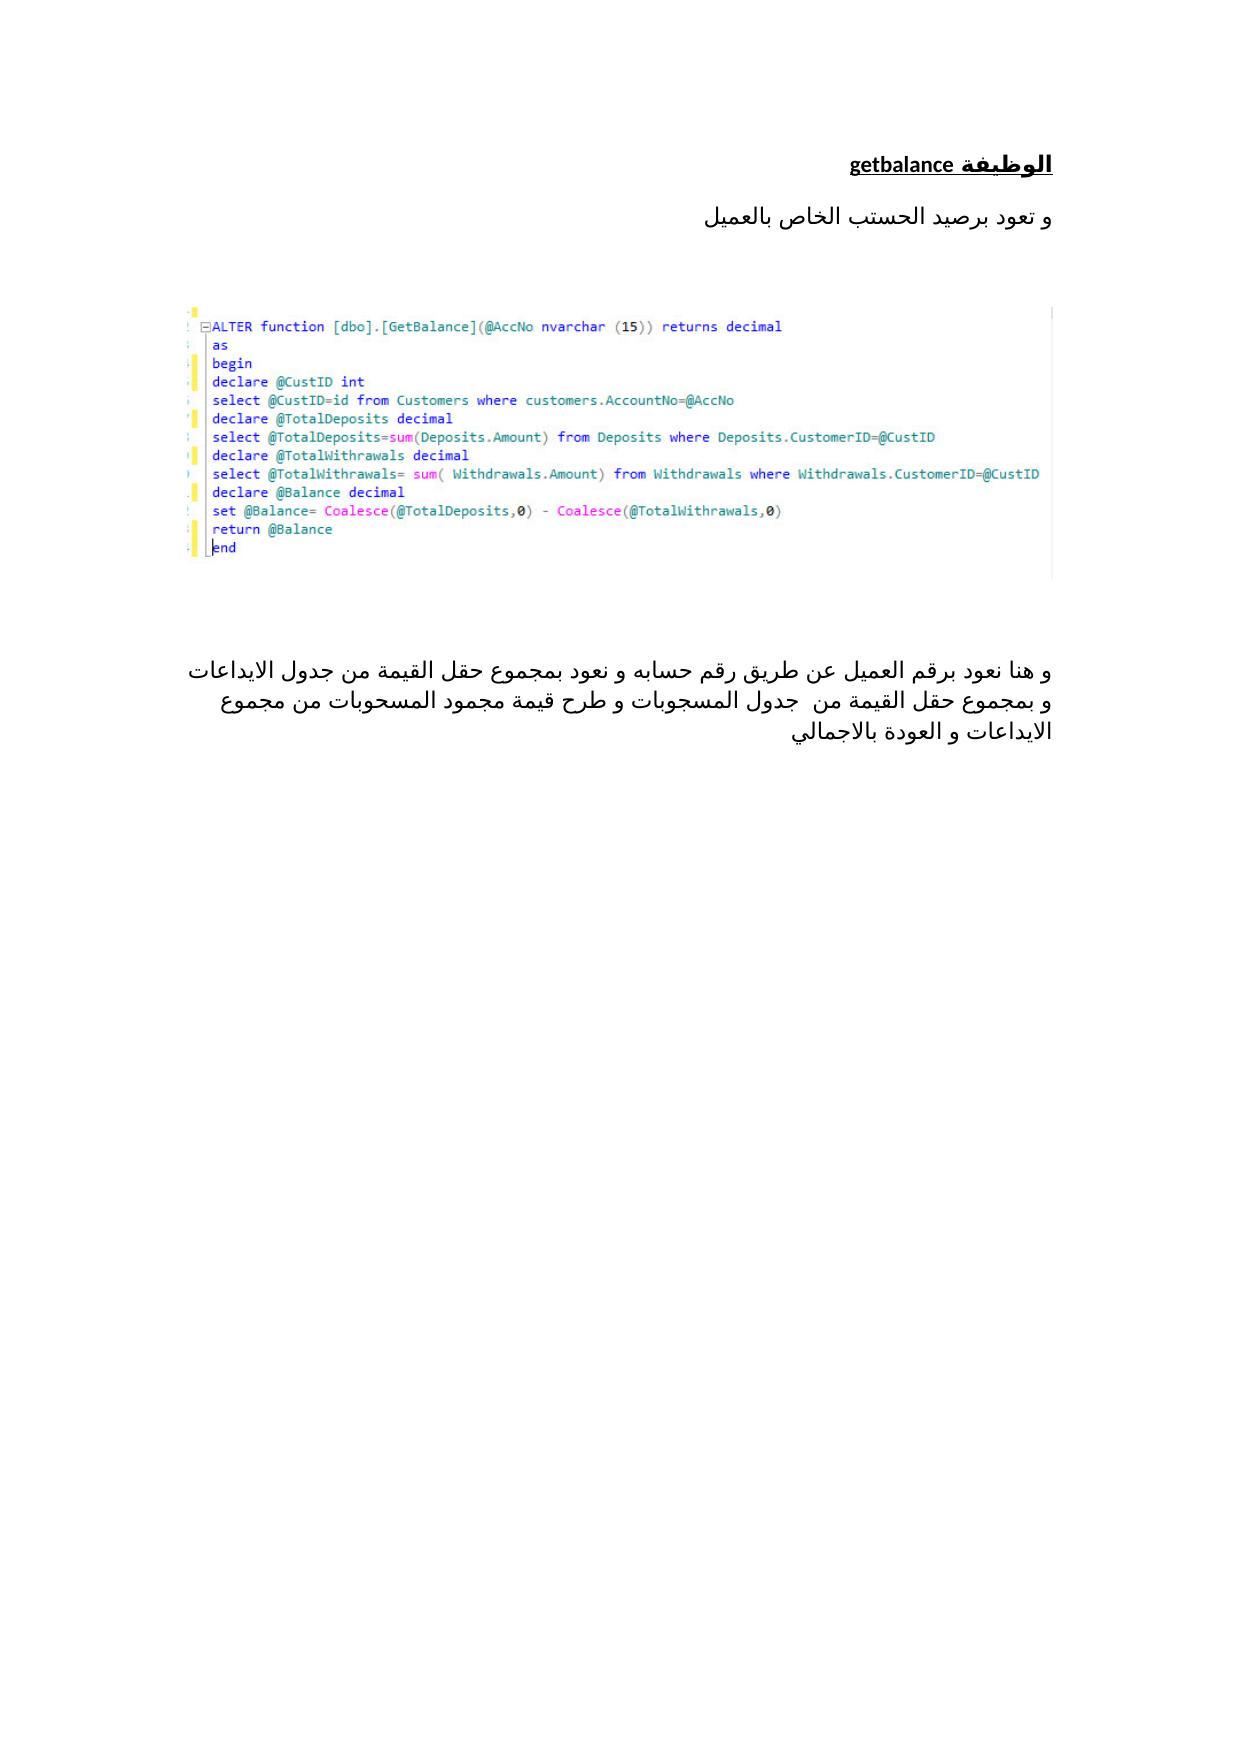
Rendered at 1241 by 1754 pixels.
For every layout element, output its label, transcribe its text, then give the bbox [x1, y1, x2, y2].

text و هنا نعود برقم العميل عن طريق رقم حسابه و نعود بمجموع حقل القيمة من جدول الايداعات و بمجموع حقل القيمة من جدول المسجوبات و طرح قيمة مجمود المسحوبات من مجموع الايداعات و العودة بالاجمالي [187, 657, 1053, 744]
text الوظيفة getbalance [187, 150, 1053, 178]
picture [187, 307, 1053, 580]
text و تعود برصيد الحستب الخاص بالعميل [187, 203, 1053, 229]
